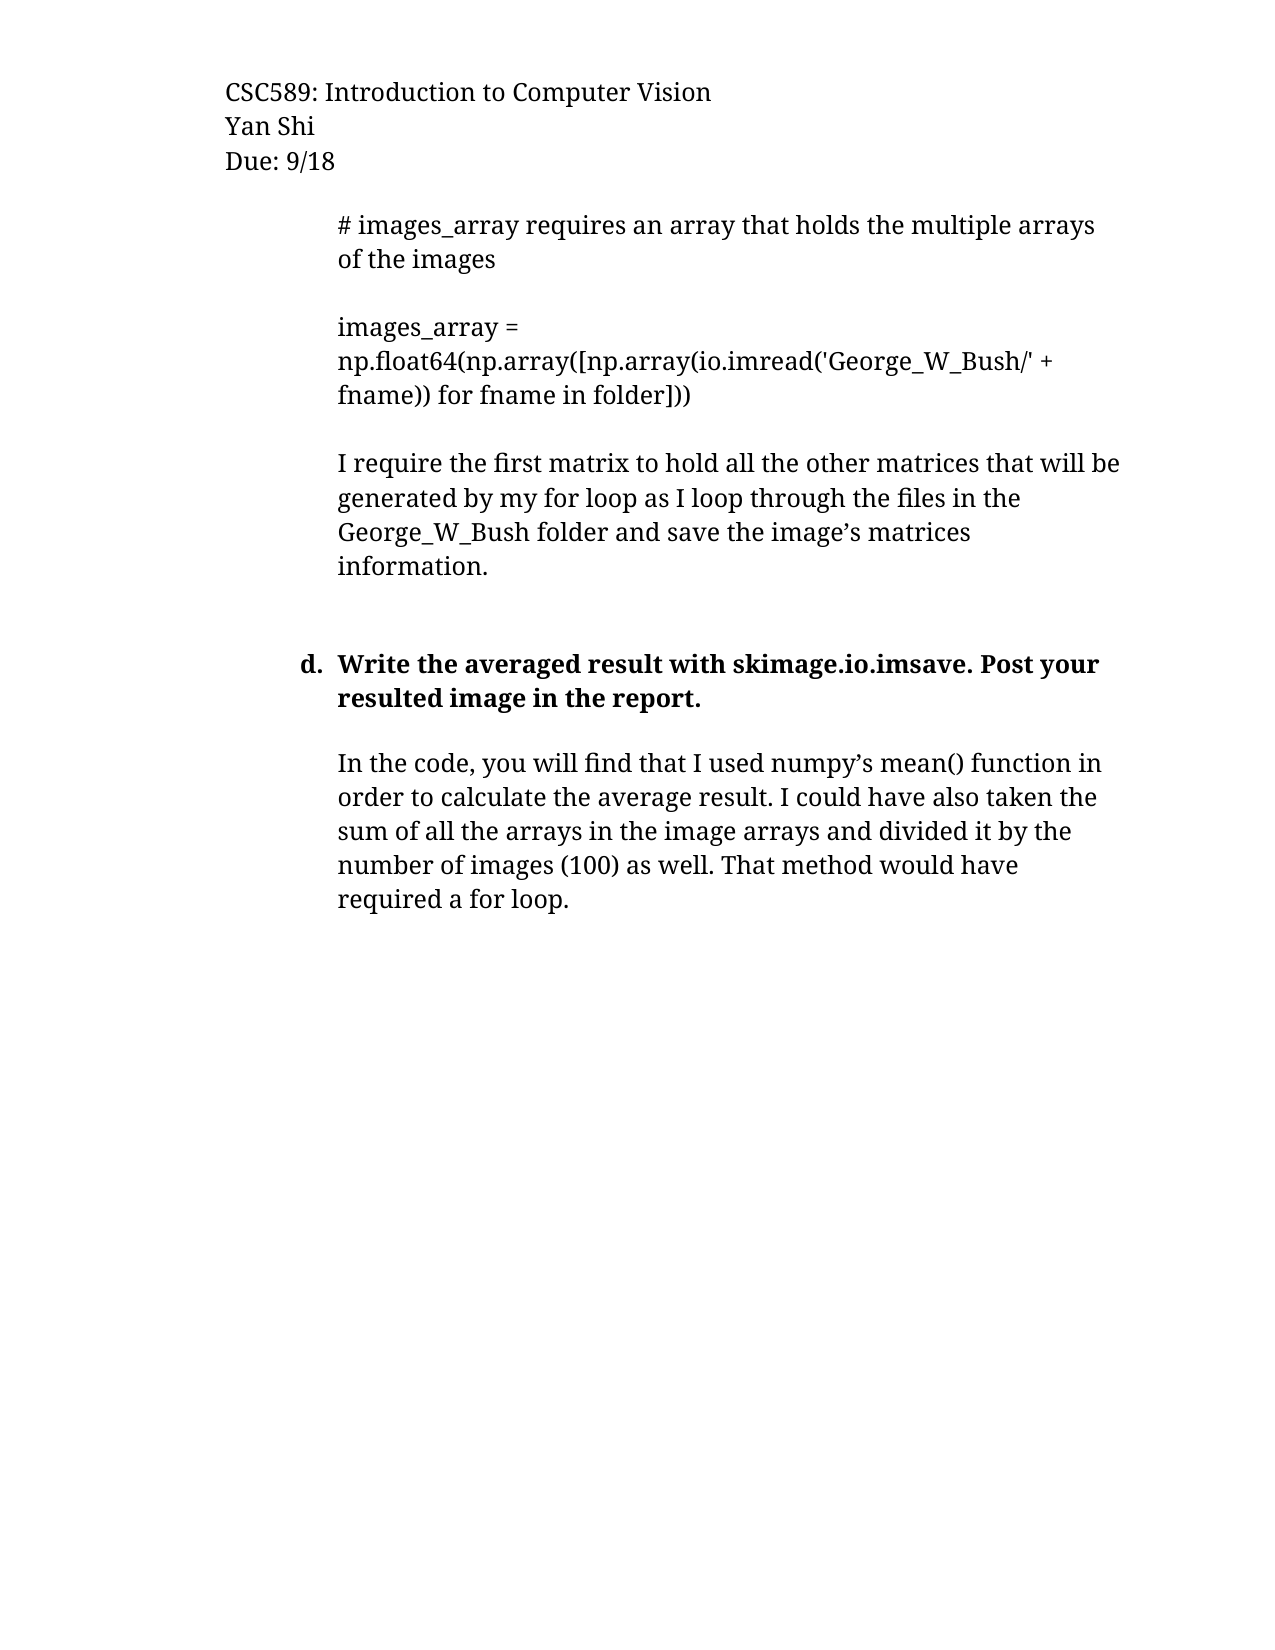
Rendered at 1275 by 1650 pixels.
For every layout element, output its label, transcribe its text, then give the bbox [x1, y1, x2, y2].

list # images_array requires an array that holds the multiple arrays of the images [337, 208, 1125, 276]
list images_array = np.float64(np.array([np.array(io.imread('George_W_Bush/' + fname)) for fname in folder])) [337, 310, 1125, 412]
list In the code, you will find that I used numpy’s mean() function in order to calculate the average result. I could have also taken the sum of all the arrays in the image arrays and divided it by the number of images (100) as well. That method would have required a for loop. [337, 746, 1125, 916]
list Write the averaged result with skimage.io.imsave. Post your resulted image in the report. [300, 647, 1125, 746]
list I require the first matrix to hold all the other matrices that will be generated by my for loop as I loop through the files in the George_W_Bush folder and save the image’s matrices information. [337, 446, 1125, 582]
